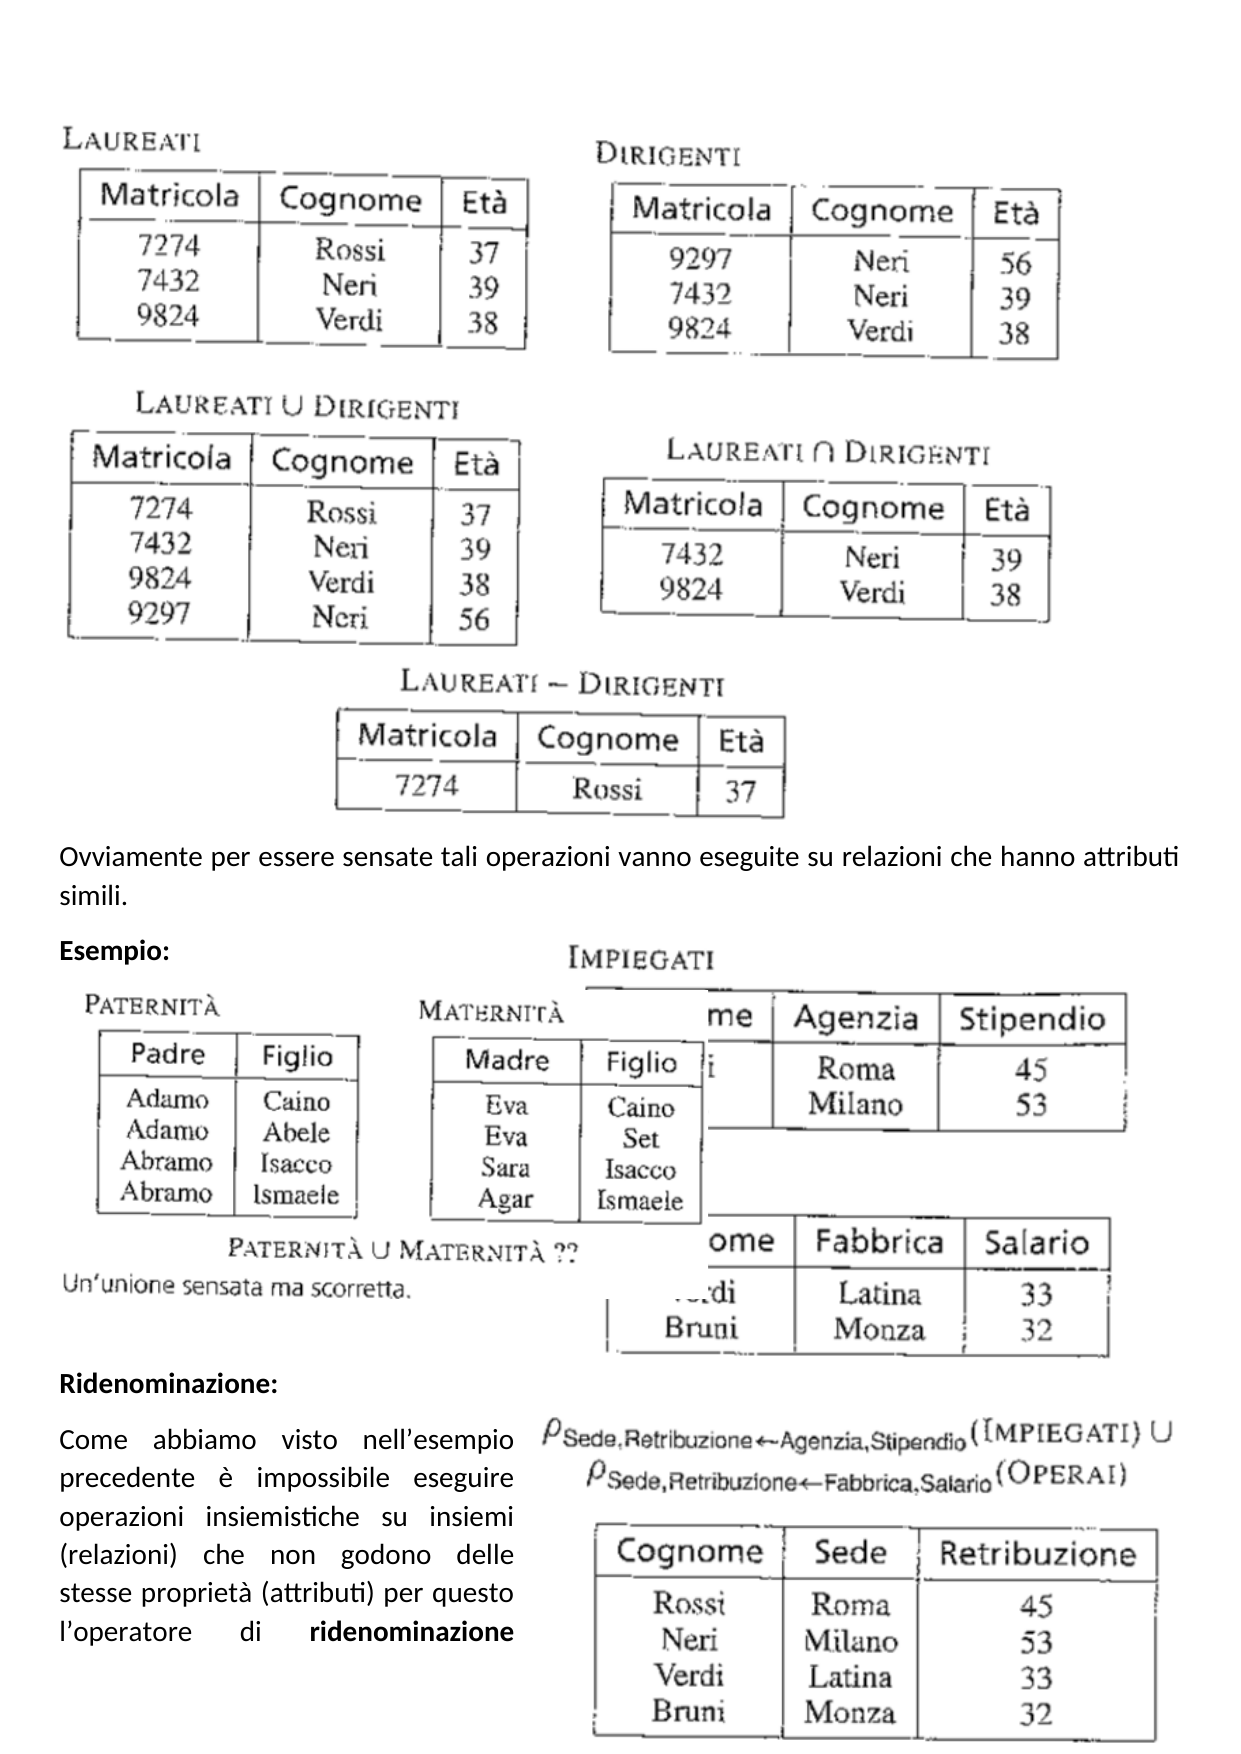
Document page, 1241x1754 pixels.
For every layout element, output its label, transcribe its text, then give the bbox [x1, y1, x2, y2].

picture [59, 940, 1182, 1754]
text Ridenominazione: [59, 1366, 533, 1401]
text Esempio: [59, 932, 1181, 968]
picture [59, 120, 1068, 820]
text Ovviamente per essere sensate tali operazioni vanno eseguite su relazioni che hanno attributi simili. [59, 838, 1181, 912]
